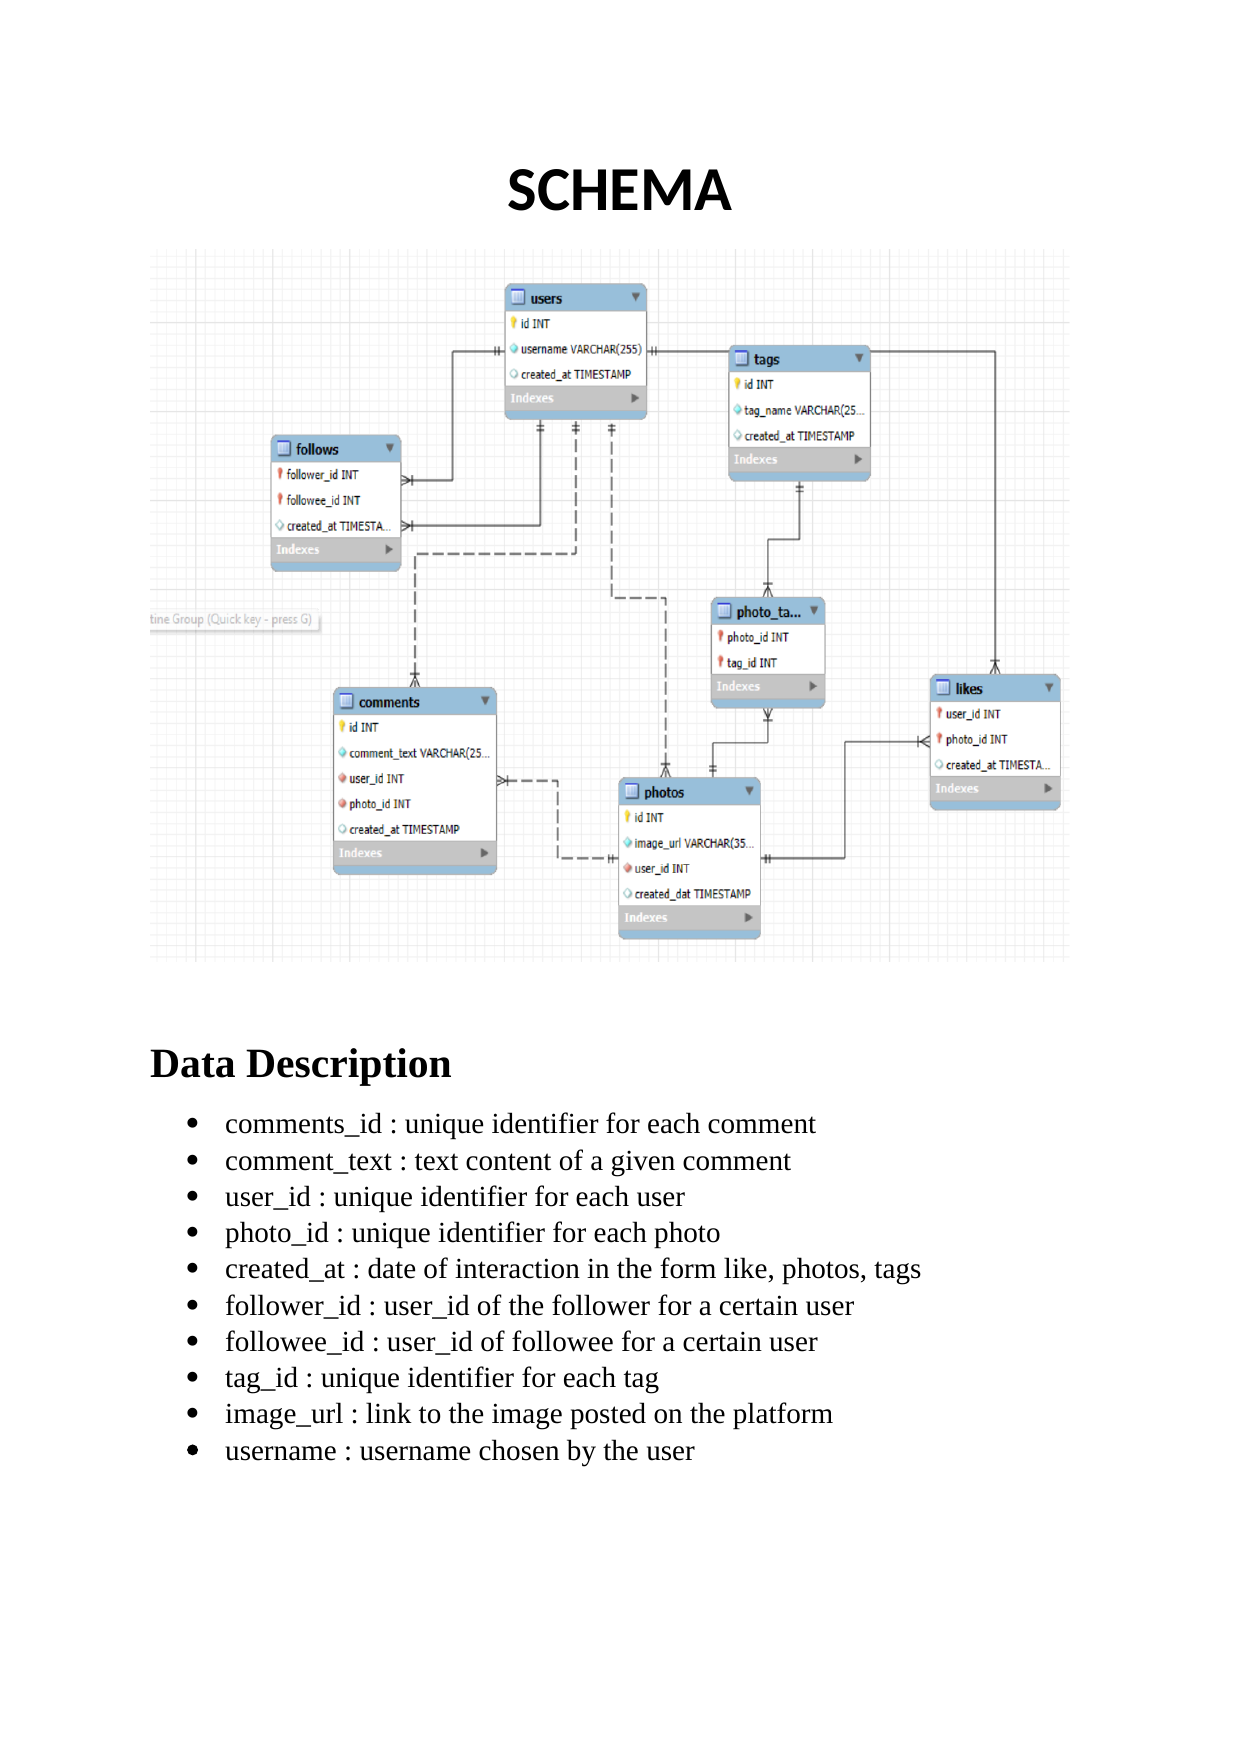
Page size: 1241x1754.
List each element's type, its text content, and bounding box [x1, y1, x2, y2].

list tag_id : unique identifier for each tag [187, 1360, 1090, 1394]
list photo_id : unique identifier for each photo [187, 1215, 1090, 1249]
list image_url : link to the image posted on the platform [187, 1397, 1090, 1430]
list created_at : date of interaction in the form like, photos, tags [187, 1252, 1090, 1285]
list follower_id : user_id of the follower for a certain user [187, 1288, 1090, 1321]
list comment_text : text content of a given comment [187, 1143, 1090, 1176]
list username : username chosen by the user [187, 1433, 1090, 1466]
list comments_id : unique identifier for each comment [187, 1107, 1090, 1140]
list followee_id : user_id of followee for a certain user [187, 1324, 1090, 1358]
list user_id : unique identifier for each user [187, 1179, 1090, 1213]
picture [150, 249, 1091, 962]
text Data Description [150, 1038, 1090, 1086]
text SCHEMA [150, 150, 1090, 226]
